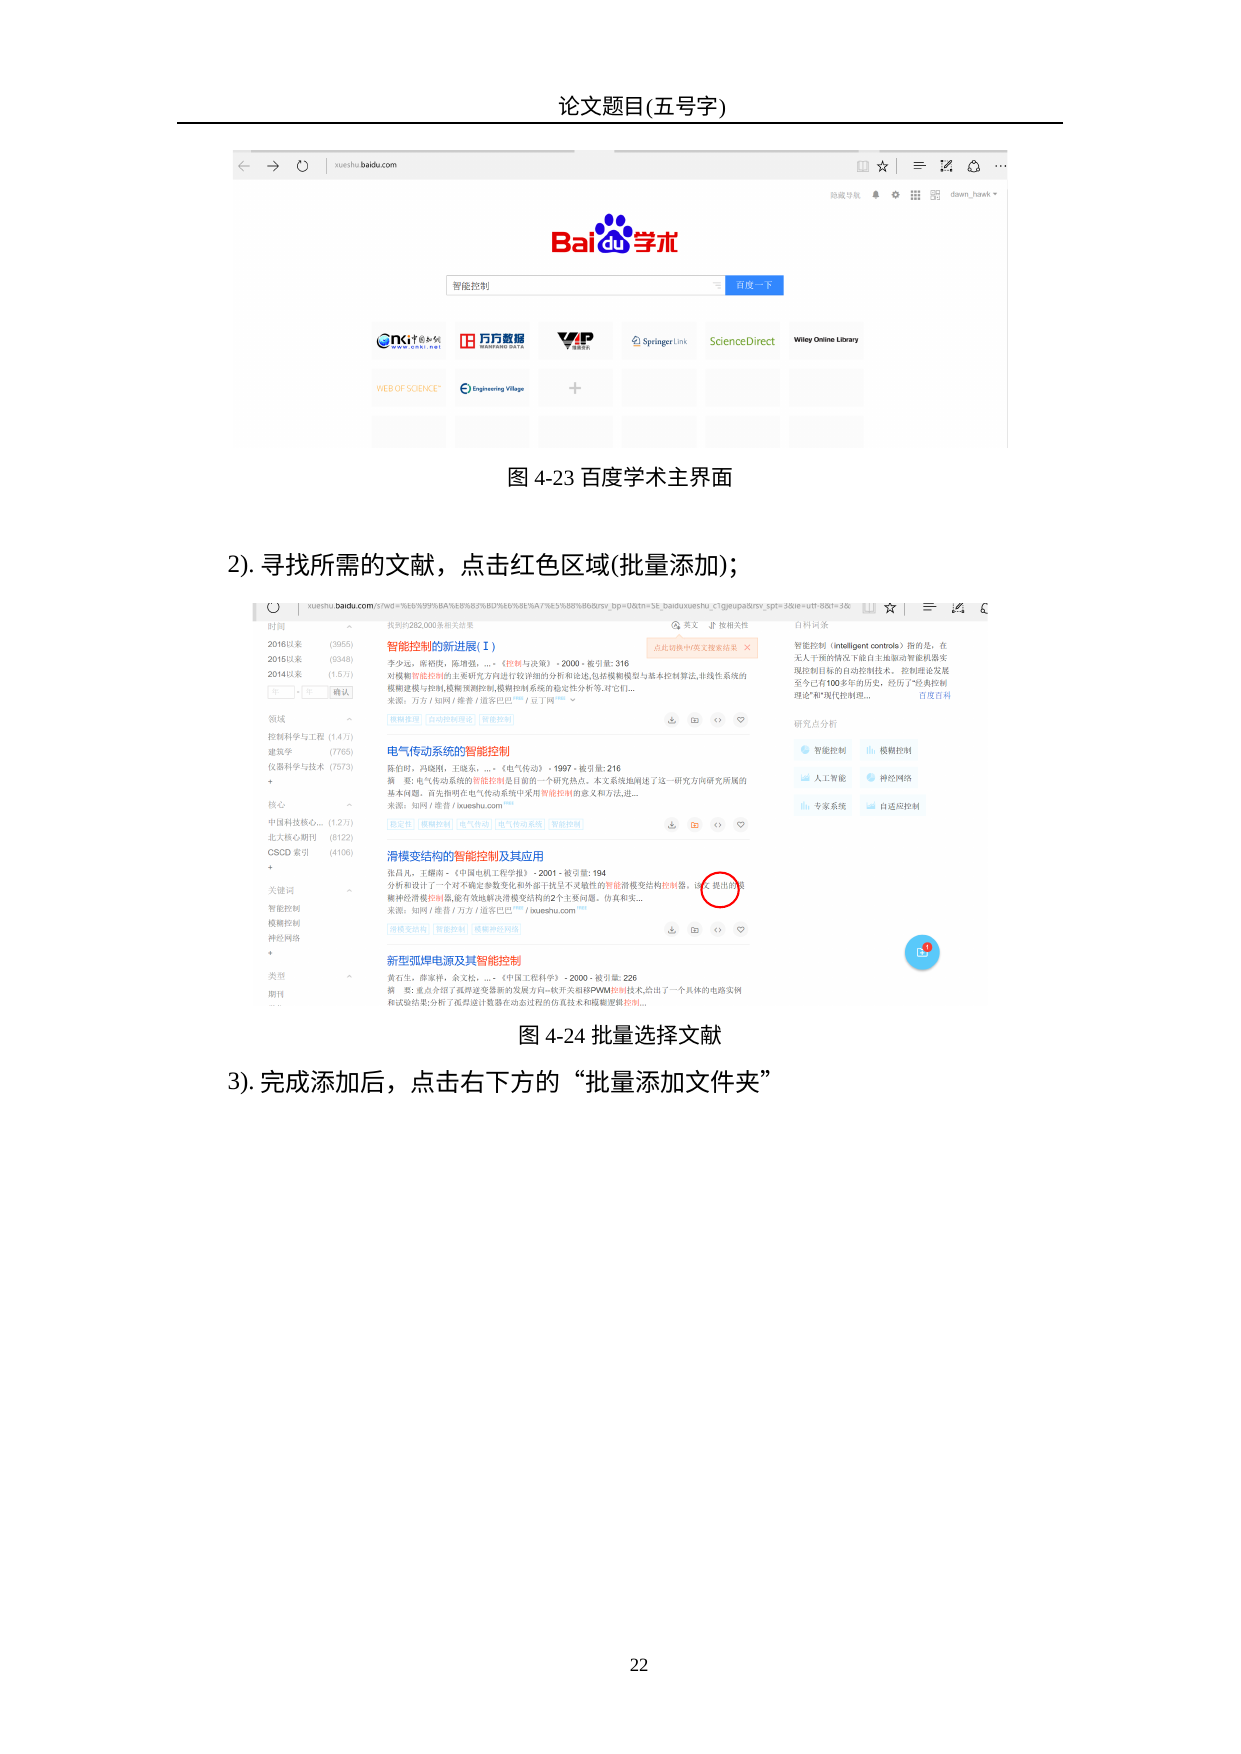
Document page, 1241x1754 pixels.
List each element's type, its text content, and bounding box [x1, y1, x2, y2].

picture [232, 150, 1008, 448]
text 2). 寻找所需的文献，点击红色区域(批量添加)； [177, 545, 1063, 582]
text 3). 完成添加后，点击右下方的“批量添加文件夹” [177, 1062, 1063, 1098]
picture [252, 603, 988, 1006]
